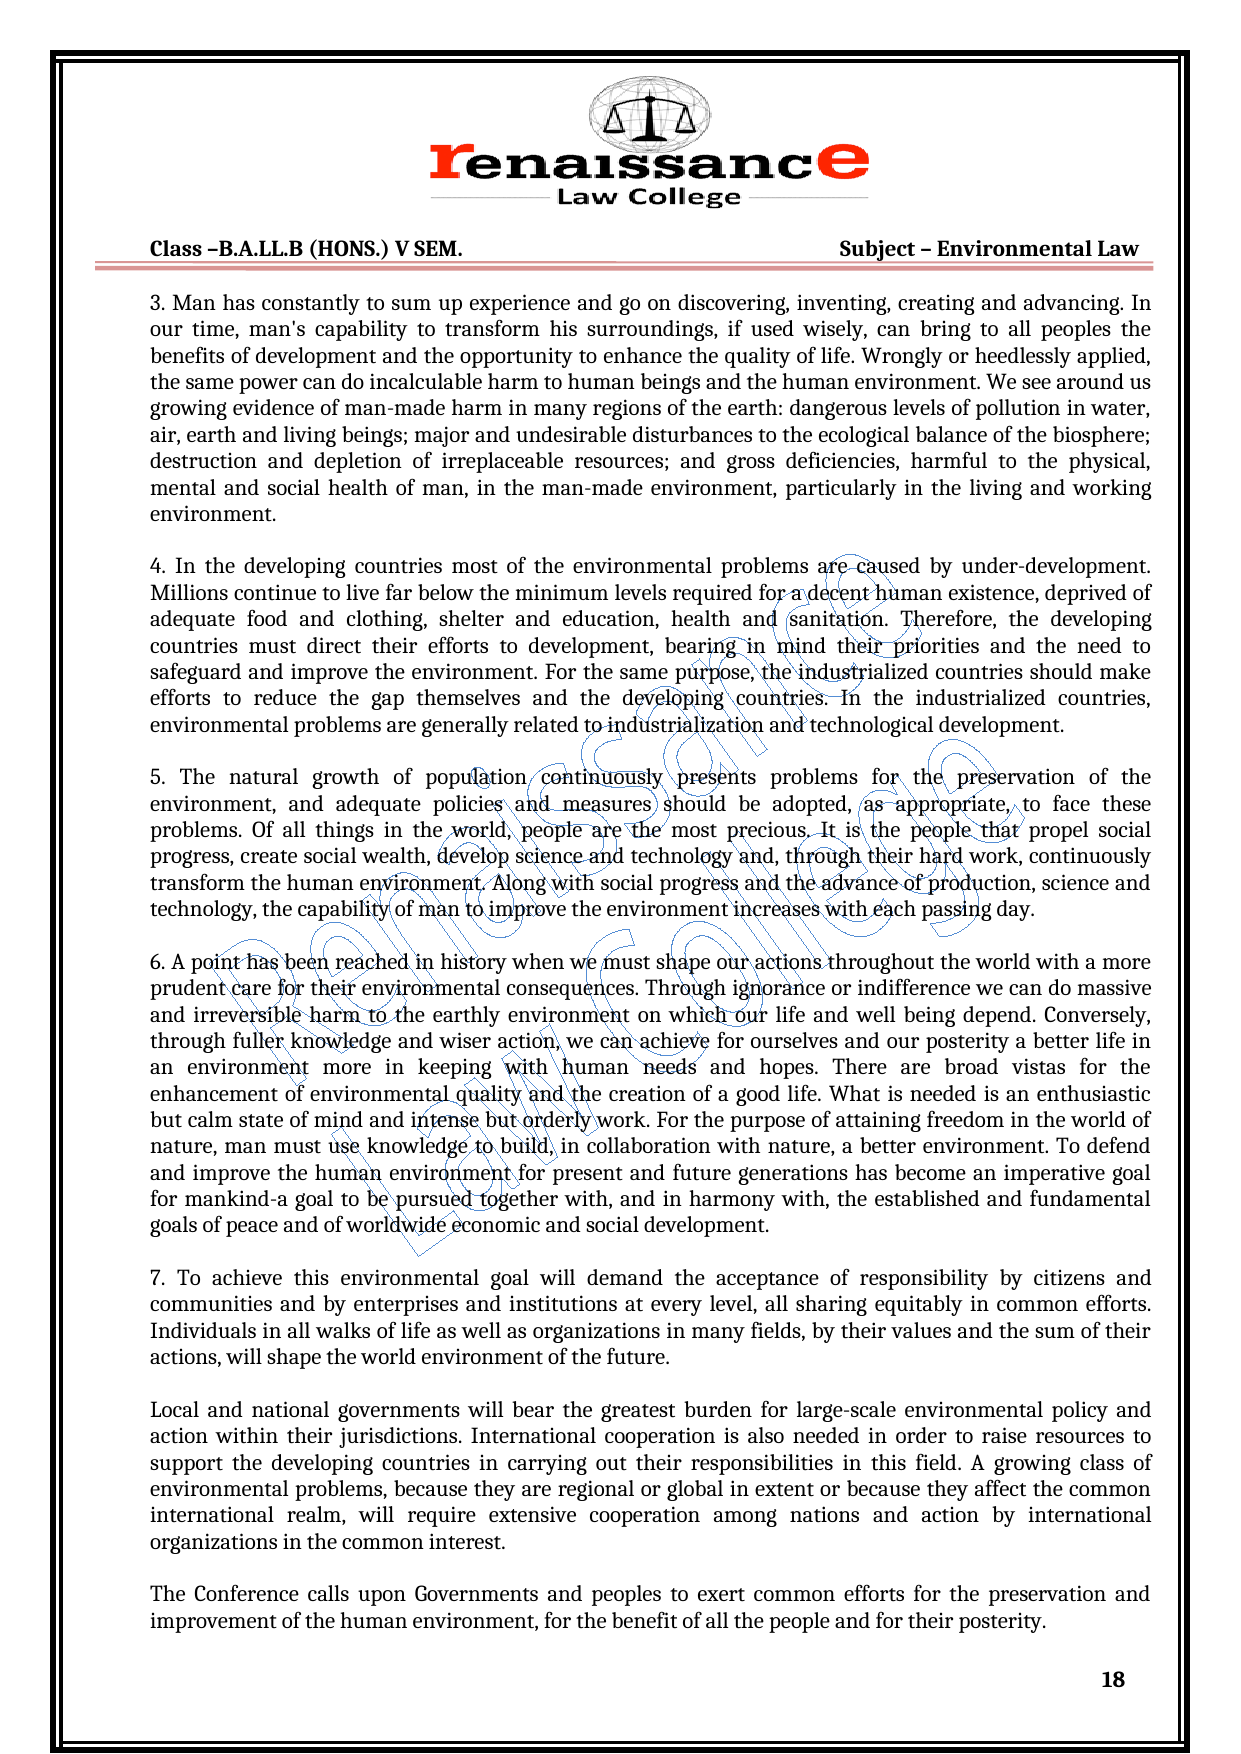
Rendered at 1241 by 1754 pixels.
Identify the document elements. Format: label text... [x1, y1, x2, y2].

text 7. To achieve this environmental goal will demand the acceptance of responsibility by citizens and communities and by enterprises and institutions at every level, all sharing equitably in common efforts. Individuals in all walks of life as well as organizations in many fields, by their values and the sum of their actions, will shape the world environment of the future. [150, 1265, 1153, 1370]
text The Conference calls upon Governments and peoples to exert common efforts for the preservation and improvement of the human environment, for the benefit of all the people and for their posterity. [150, 1581, 1153, 1634]
text 5. The natural growth of population continuously presents problems for the preservation of the environment, and adequate policies and measures should be adopted, as appropriate, to face these problems. Of all things in the world, people are the most precious. It is the people that propel social progress, create social wealth, develop science and technology and, through their hard work, continuously transform the human environment. Along with social progress and the advance of production, science and technology, the capability of man to improve the environment increases with each passing day. [150, 764, 1153, 922]
text 6. A point has been reached in history when we must shape our actions throughout the world with a more prudent care for their environmental consequences. Through ignorance or indifference we can do massive and irreversible harm to the earthly environment on which our life and well being depend. Conversely, through fuller knowledge and wiser action, we can achieve for ourselves and our posterity a better life in an environment more in keeping with human needs and hopes. There are broad vistas for the enhancement of environmental quality and the creation of a good life. What is needed is an enthusiastic but calm state of mind and intense but orderly work. For the purpose of attaining freedom in the world of nature, man must use knowledge to build, in collaboration with nature, a better environment. To defend and improve the human environment for present and future generations has become an imperative goal for mankind-a goal to be pursued together with, and in harmony with, the established and fundamental goals of peace and of worldwide economic and social development. [150, 949, 1153, 1238]
picture [406, 75, 897, 209]
text 4. In the developing countries most of the environmental problems are caused by under-development. Millions continue to live far below the minimum levels required for a decent human existence, deprived of adequate food and clothing, shelter and education, health and sanitation. Therefore, the developing countries must direct their efforts to development, bearing in mind their priorities and the need to safeguard and improve the environment. For the same purpose, the industrialized countries should make efforts to reduce the gap themselves and the developing countries. In the industrialized countries, environmental problems are generally related to industrialization and technological development. [150, 553, 1153, 738]
text 3. Man has constantly to sum up experience and go on discovering, inventing, creating and advancing. In our time, man's capability to transform his surroundings, if used wisely, can bring to all peoples the benefits of development and the opportunity to enhance the quality of life. Wrongly or heedlessly applied, the same power can do incalculable harm to human beings and the human environment. We see around us growing evidence of man-made harm in many regions of the earth: dangerous levels of pollution in water, air, earth and living beings; major and undesirable disturbances to the ecological balance of the biosphere; destruction and depletion of irreplaceable resources; and gross deficiencies, harmful to the physical, mental and social health of man, in the man-made environment, particularly in the living and working environment. [150, 290, 1153, 527]
text Local and national governments will bear the greatest burden for large-scale environmental policy and action within their jurisdictions. International cooperation is also needed in order to raise resources to support the developing countries in carrying out their responsibilities in this field. A growing class of environmental problems, because they are regional or global in extent or because they affect the common international realm, will require extensive cooperation among nations and action by international organizations in the common interest. [150, 1397, 1153, 1555]
